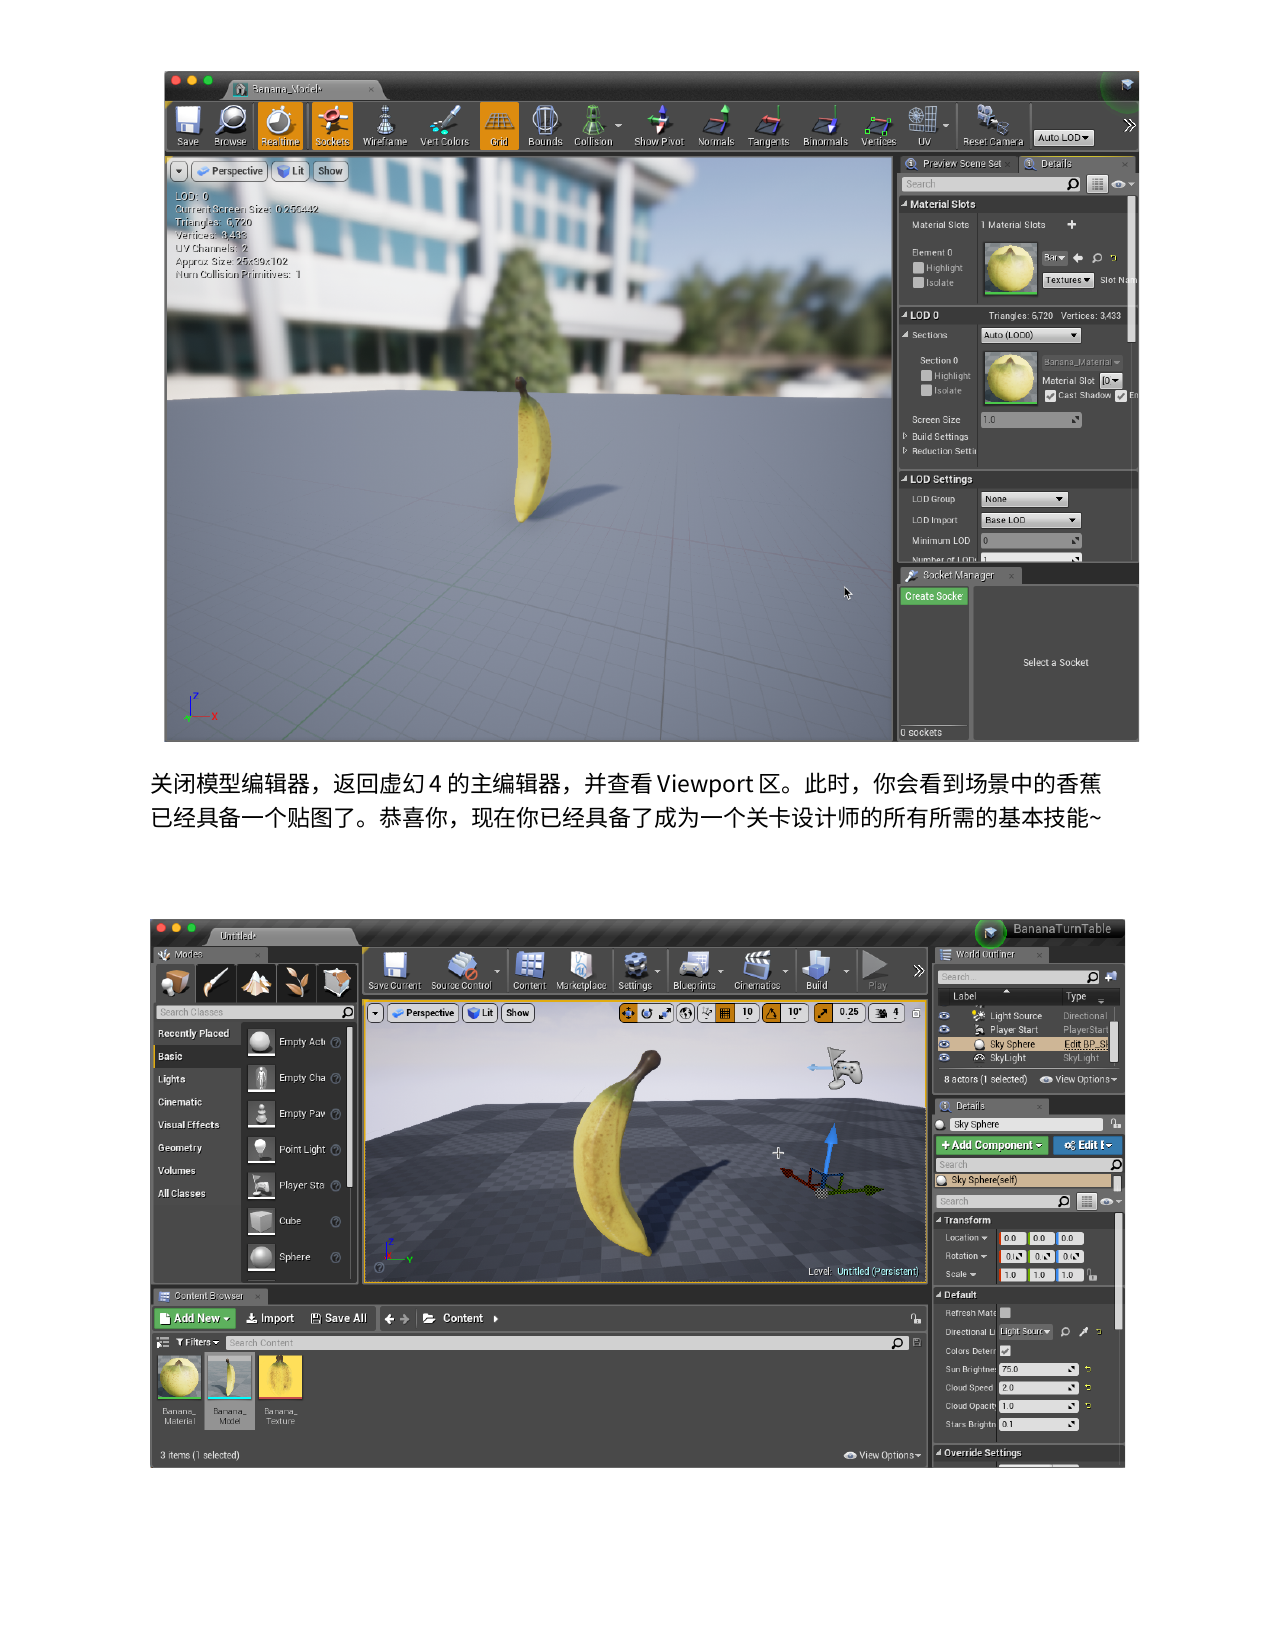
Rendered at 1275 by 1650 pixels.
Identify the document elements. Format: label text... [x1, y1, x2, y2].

picture [150, 919, 1125, 1468]
picture [164, 71, 1140, 742]
